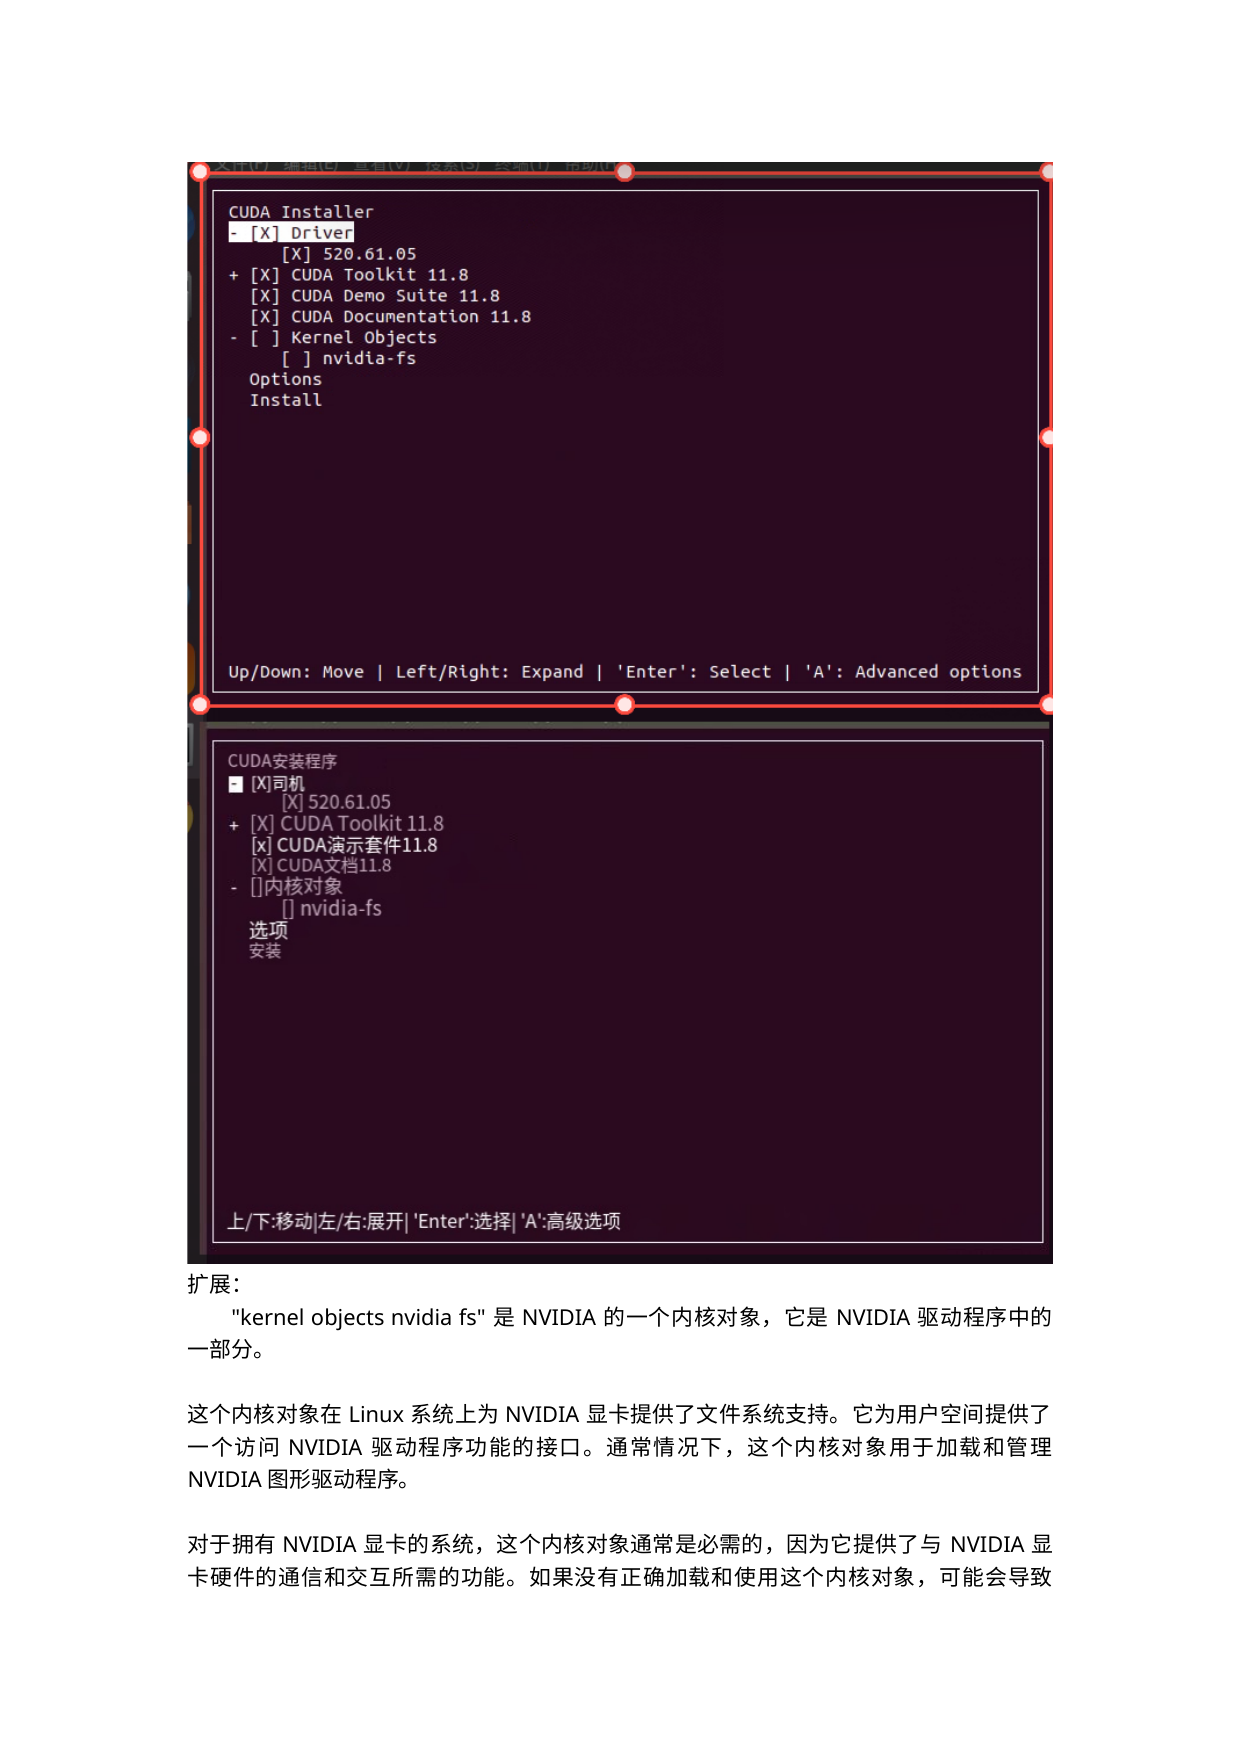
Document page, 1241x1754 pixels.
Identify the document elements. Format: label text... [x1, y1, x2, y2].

text 扩展： [187, 1267, 1053, 1299]
text 这个内核对象在 Linux 系统上为 NVIDIA 显卡提供了文件系统支持。它为用户空间提供了一个访问 NVIDIA 驱动程序功能的接口。通常情况下，这个内核对象用于加载和管理 NVIDIA 图形驱动程序。 [187, 1397, 1053, 1494]
text "kernel objects nvidia fs" 是 NVIDIA 的一个内核对象，它是 NVIDIA 驱动程序中的一部分。 [187, 1299, 1053, 1364]
picture [187, 162, 1053, 1264]
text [187, 1527, 1053, 1592]
